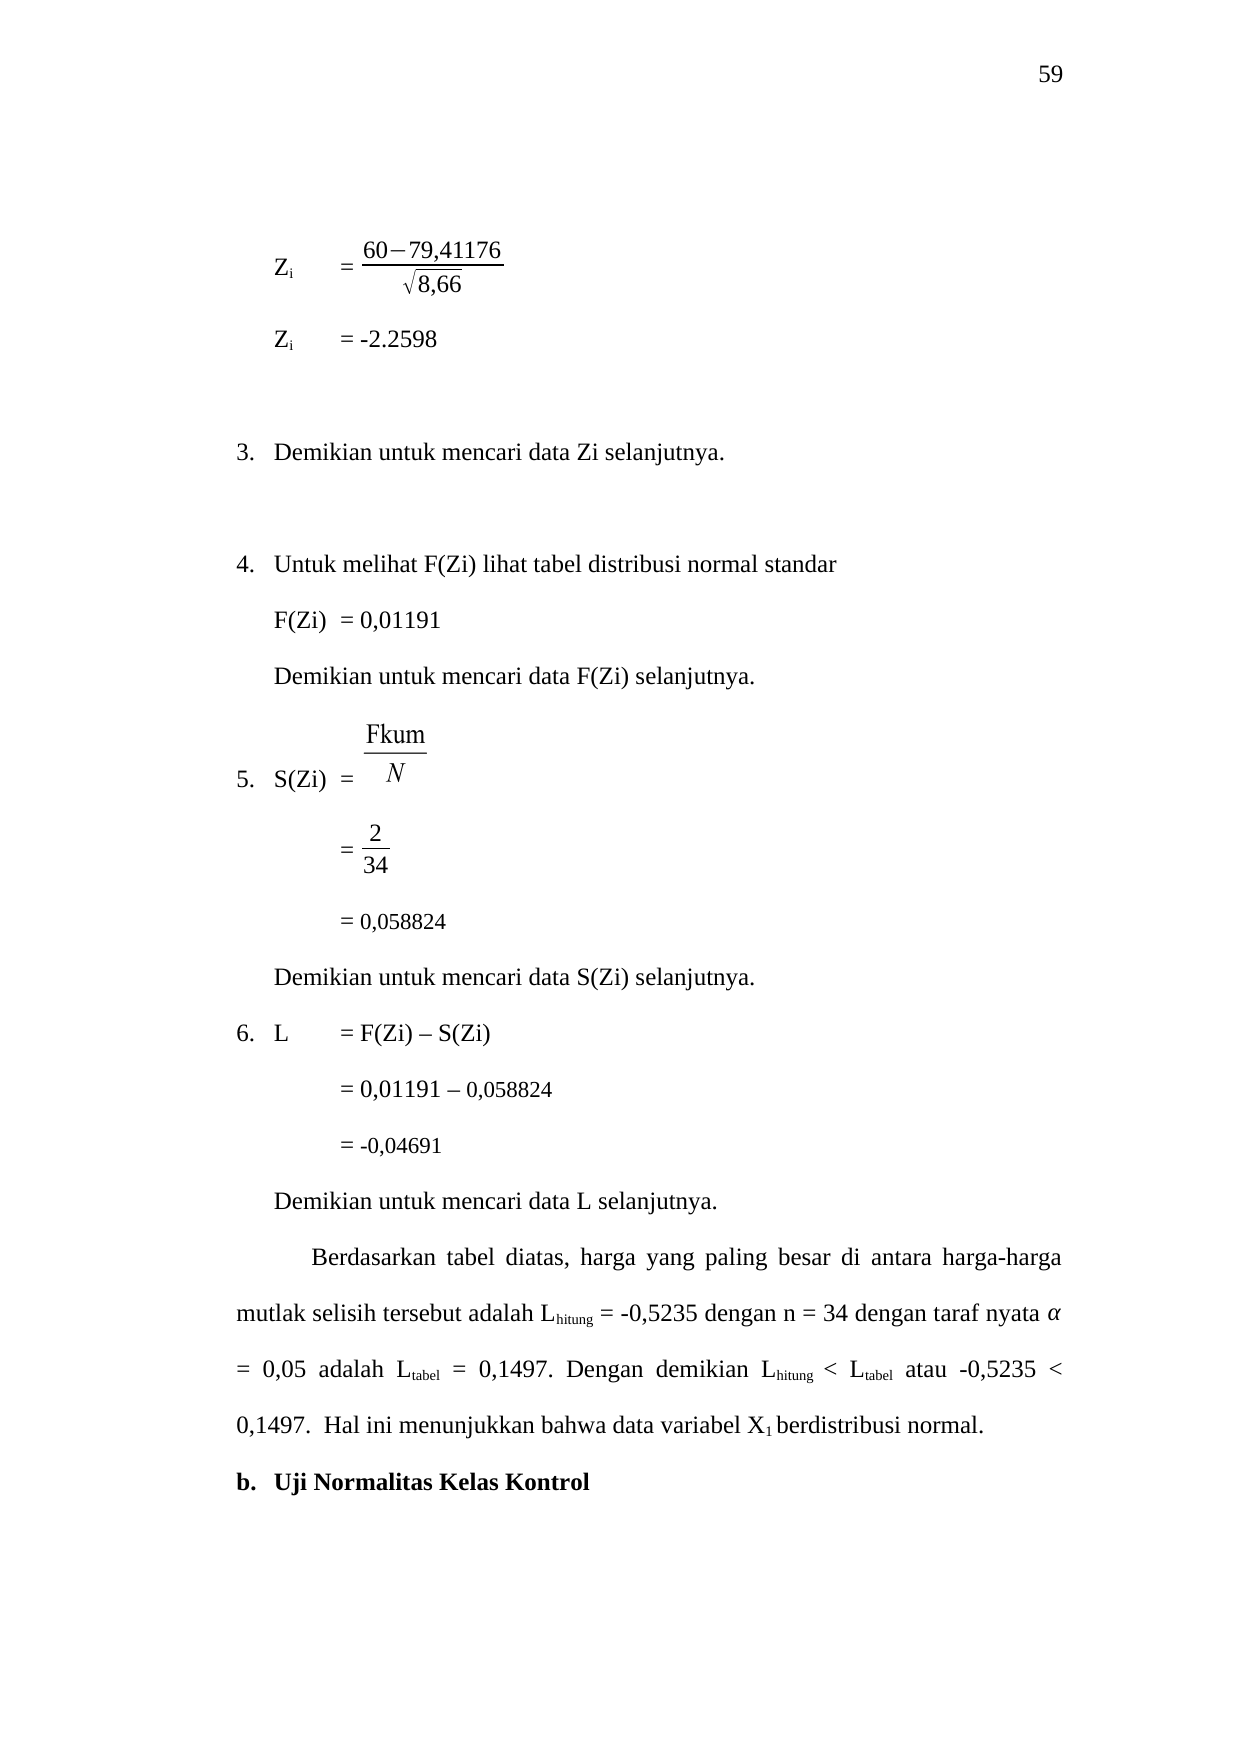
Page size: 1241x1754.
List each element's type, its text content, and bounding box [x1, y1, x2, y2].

text Demikian untuk mencari data L selanjutnya. [274, 1186, 1063, 1215]
list Zi = -2.2598 [274, 324, 1063, 353]
list Zi = [274, 236, 1063, 297]
picture [360, 716, 432, 788]
text = -0,04691 [340, 1130, 1063, 1159]
list Untuk melihat F(Zi) lihat tabel distribusi normal standar [236, 549, 1063, 577]
list Uji Normalitas Kelas Kontrol [236, 1467, 1063, 1495]
text = [340, 820, 1063, 879]
text Berdasarkan tabel diatas, harga yang paling besar di antara harga-harga mutlak selisih tersebut adalah Lhitung = -0,5235 dengan n = 34 dengan taraf nyata = 0,05 adalah Ltabel = 0,1497. Dengan demikian Lhitung < Ltabel atau -0,5235 < 0,1497. Hal ini menunjukkan bahwa data variabel X1 berdistribusi normal. [236, 1242, 1063, 1439]
text F(Zi) = 0,01191 [274, 605, 1063, 633]
text Demikian untuk mencari data S(Zi) selanjutnya. [274, 962, 1063, 991]
text Demikian untuk mencari data F(Zi) selanjutnya. [274, 661, 1063, 689]
text = 0,01191 – 0,058824 [340, 1074, 1063, 1103]
list Demikian untuk mencari data Zi selanjutnya. [236, 437, 1063, 465]
list L = F(Zi) – S(Zi) [236, 1018, 1063, 1047]
list S(Zi) = [236, 717, 1063, 793]
text = 0,058824 [340, 906, 1063, 935]
